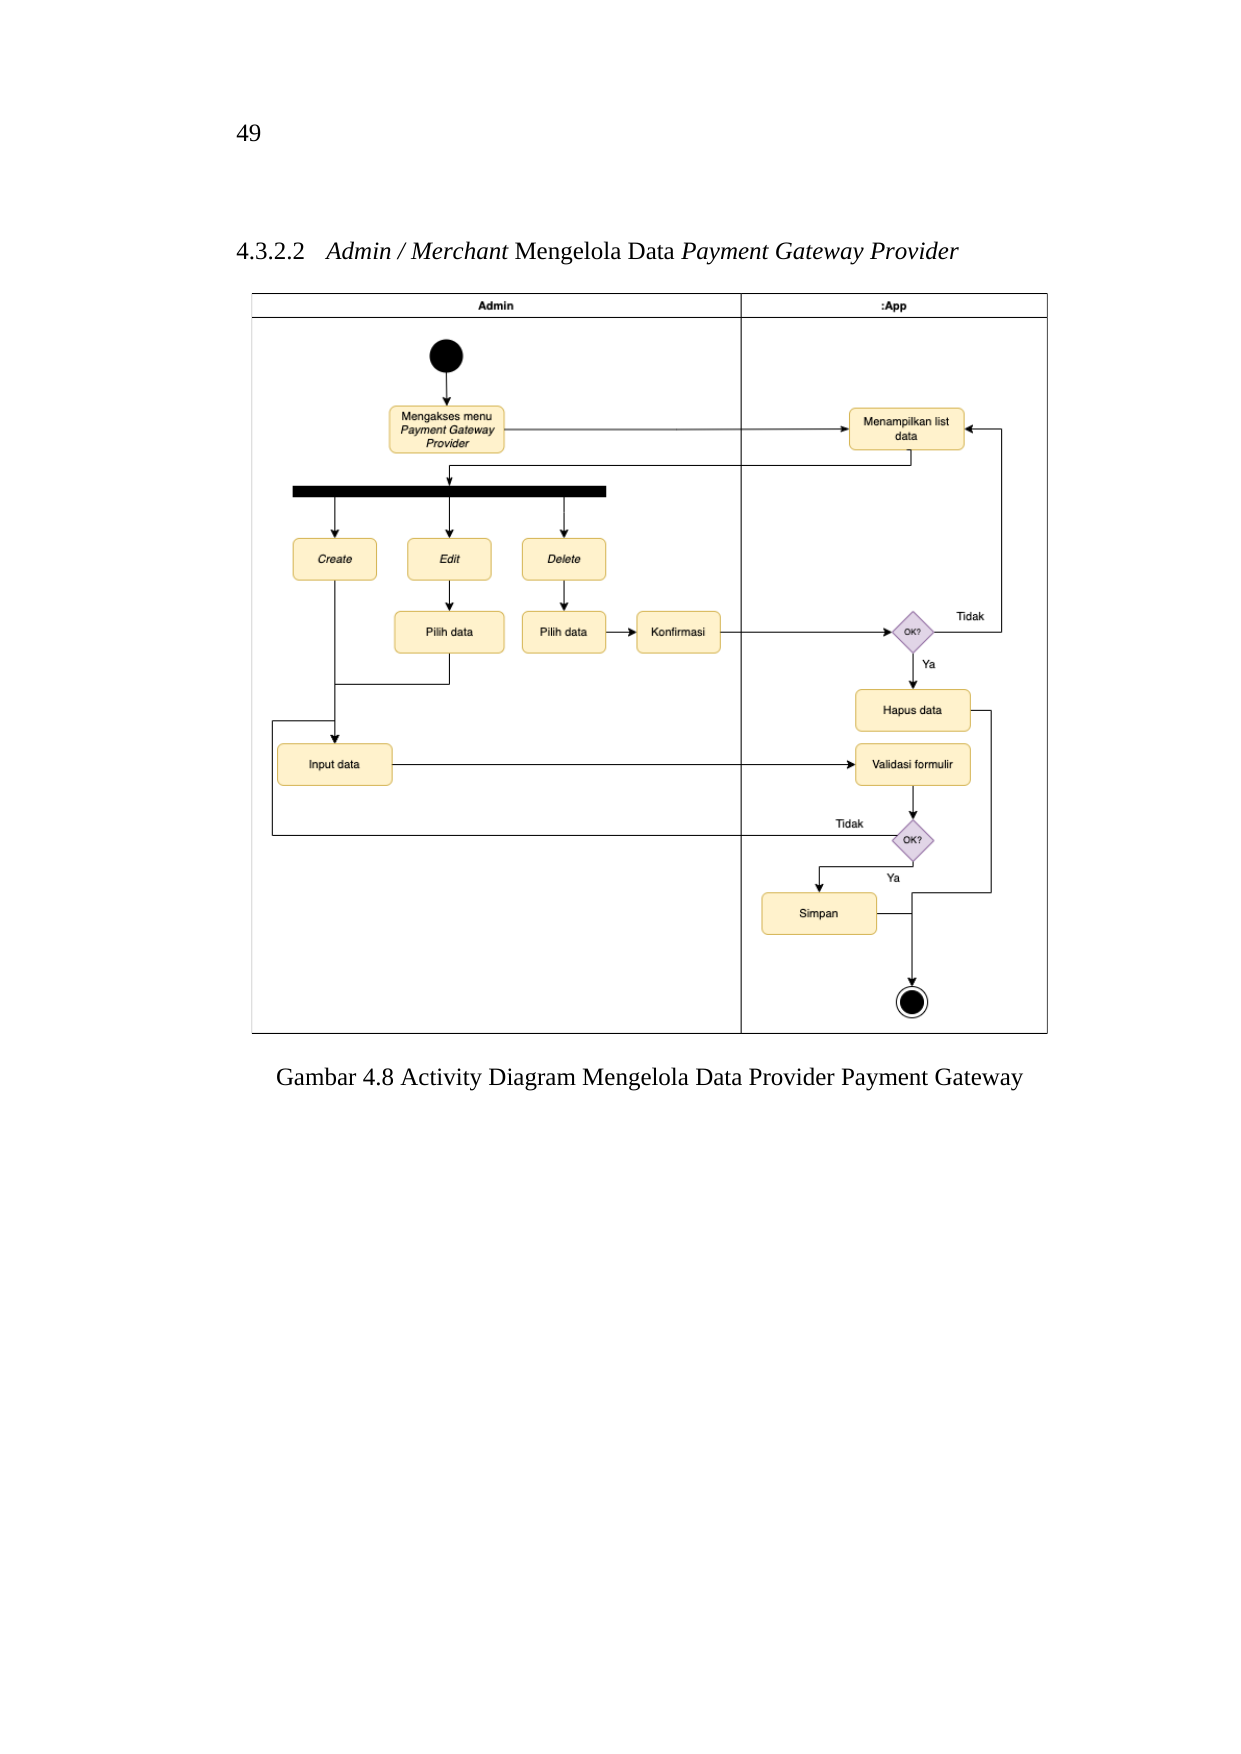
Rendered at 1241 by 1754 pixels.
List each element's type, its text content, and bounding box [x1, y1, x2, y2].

subtitle Admin / Merchant Mengelola Data Payment Gateway Provider [236, 236, 1063, 265]
picture [251, 293, 1048, 1034]
